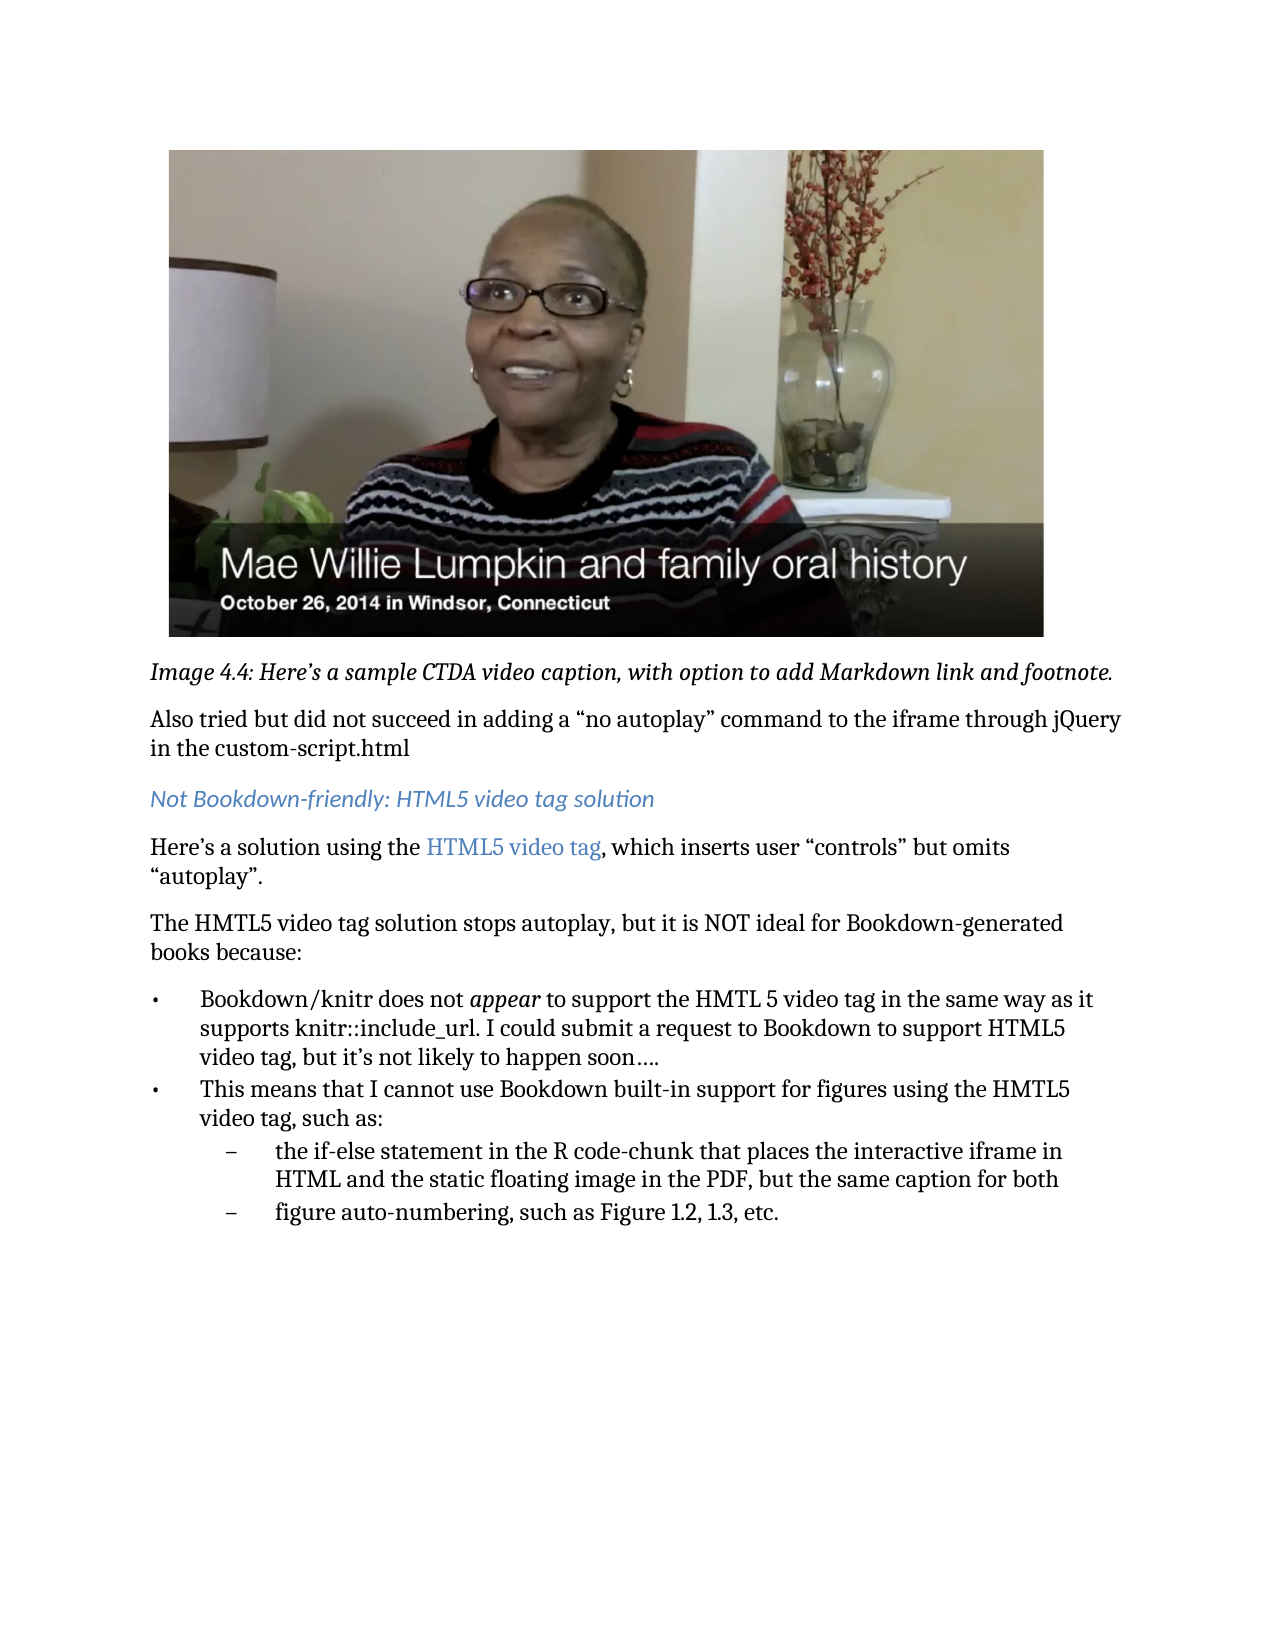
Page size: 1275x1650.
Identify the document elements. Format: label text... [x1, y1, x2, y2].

list This means that I cannot use Bookdown built-in support for figures using the HMTL5 video tag, such as: [150, 1075, 1125, 1133]
list figure auto-numbering, such as Figure 1.2, 1.3, etc. [225, 1198, 1125, 1227]
text Here’s a solution using the HTML5 video tag, which inserts user “controls” but omits “autoplay”. [150, 833, 1125, 890]
picture [168, 150, 1044, 637]
text The HMTL5 video tag solution stops autoplay, but it is NOT ideal for Bookdown-generated books because: [150, 909, 1125, 967]
text Also tried but did not succeed in adding a “no autoplay” command to the iframe through jQuery in the custom-script.html [150, 705, 1125, 763]
list the if-else statement in the R code-chunk that places the interactive iframe in HTML and the static floating image in the PDF, but the same caption for both [225, 1137, 1125, 1194]
list Bookdown/knitr does not appear to support the HMTL 5 video tag in the same way as it supports knitr::include_url. I could submit a request to Bookdown to support HTML5 video tag, but it’s not likely to happen soon…. [150, 985, 1125, 1072]
subtitle Not Bookdown-friendly: HTML5 video tag solution [150, 784, 1125, 814]
text Image 4.4: Here’s a sample CTDA video caption, with option to add Markdown link and footnote. [150, 658, 1125, 687]
